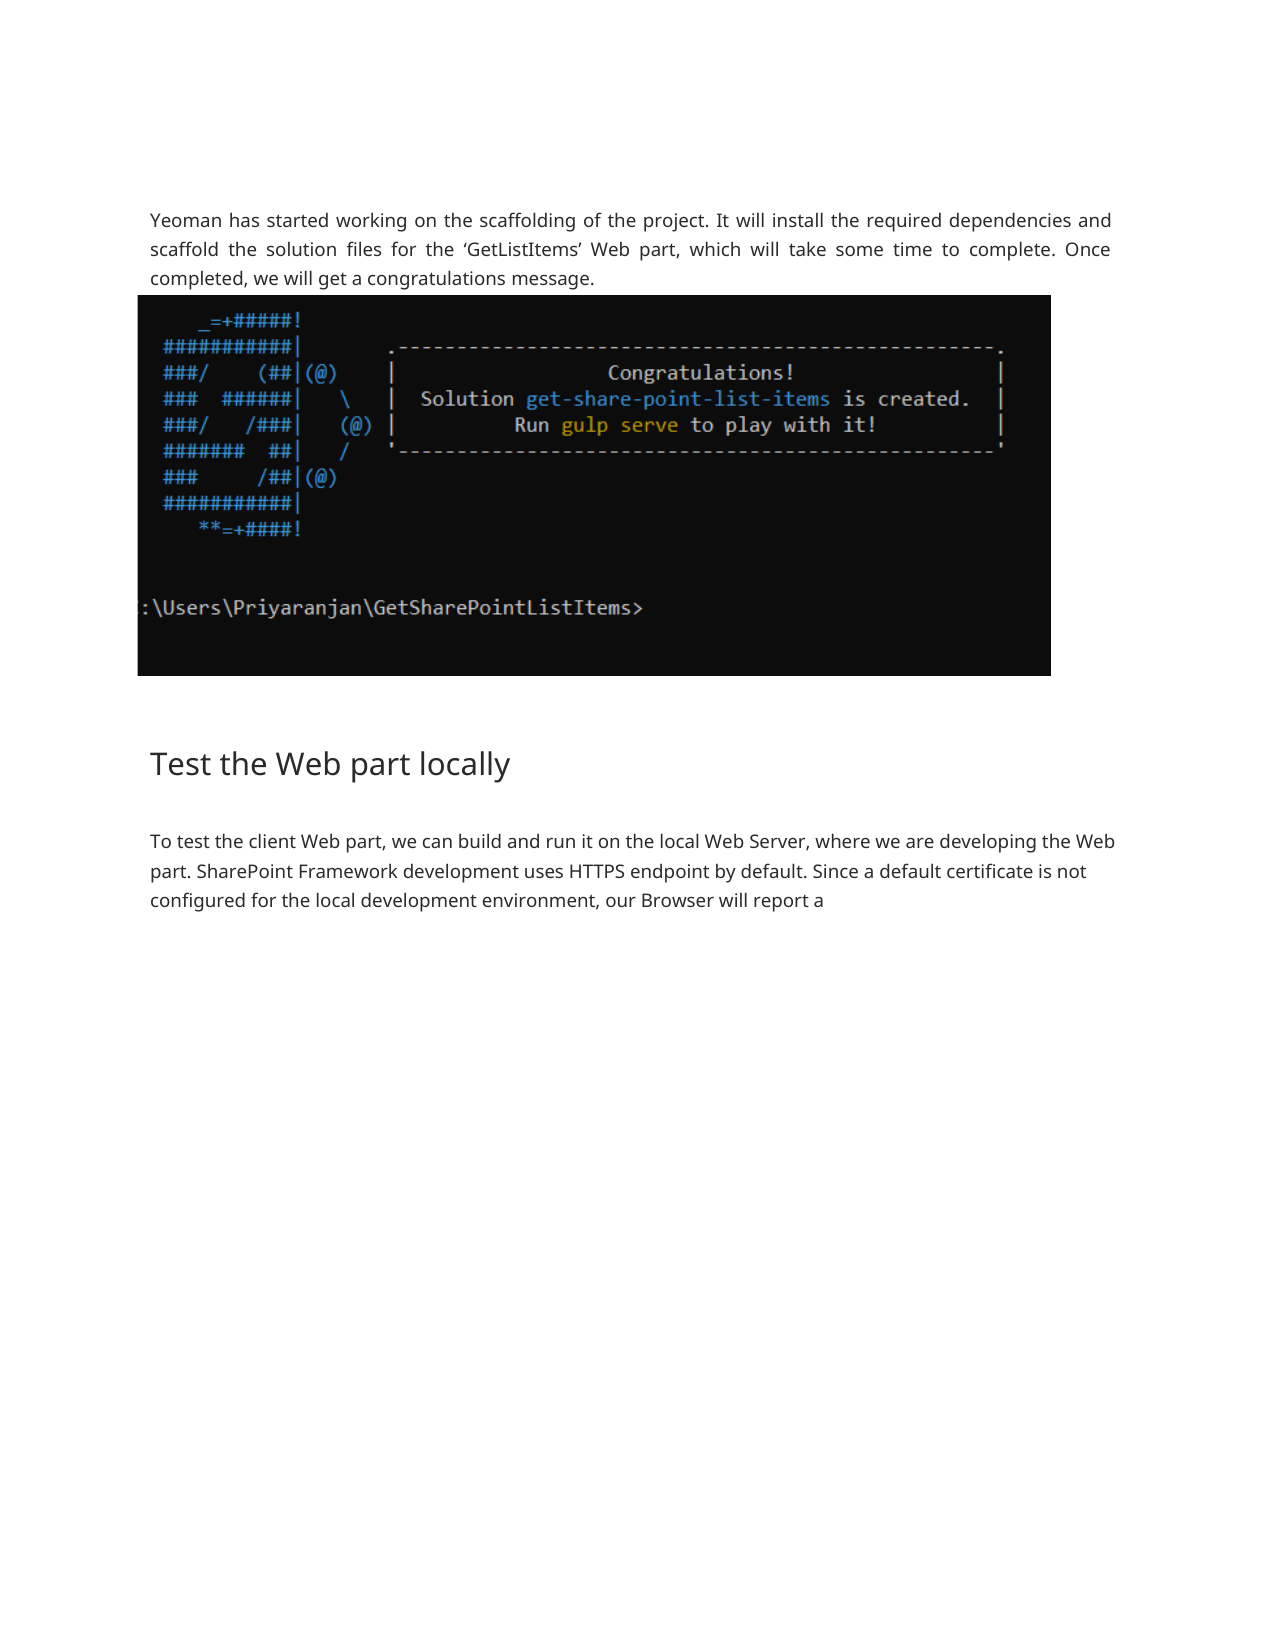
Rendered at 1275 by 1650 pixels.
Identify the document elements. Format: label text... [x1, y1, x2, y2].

text To test the client Web part, we can build and run it on the local Web Server, where we are developing the Web part. SharePoint Framework development uses HTTPS endpoint by default. Since a default certificate is not configured for the local development environment, our Browser will report a [150, 829, 1117, 913]
text Yeoman has started working on the scaffolding of the project. It will install the required dependencies and scaffold the solution files for the ‘GetListItems’ Web part, which will take some time to complete. Once completed, we will get a congratulations message. [150, 207, 1113, 291]
subtitle Test the Web part locally [150, 742, 1225, 784]
picture [137, 295, 1051, 676]
